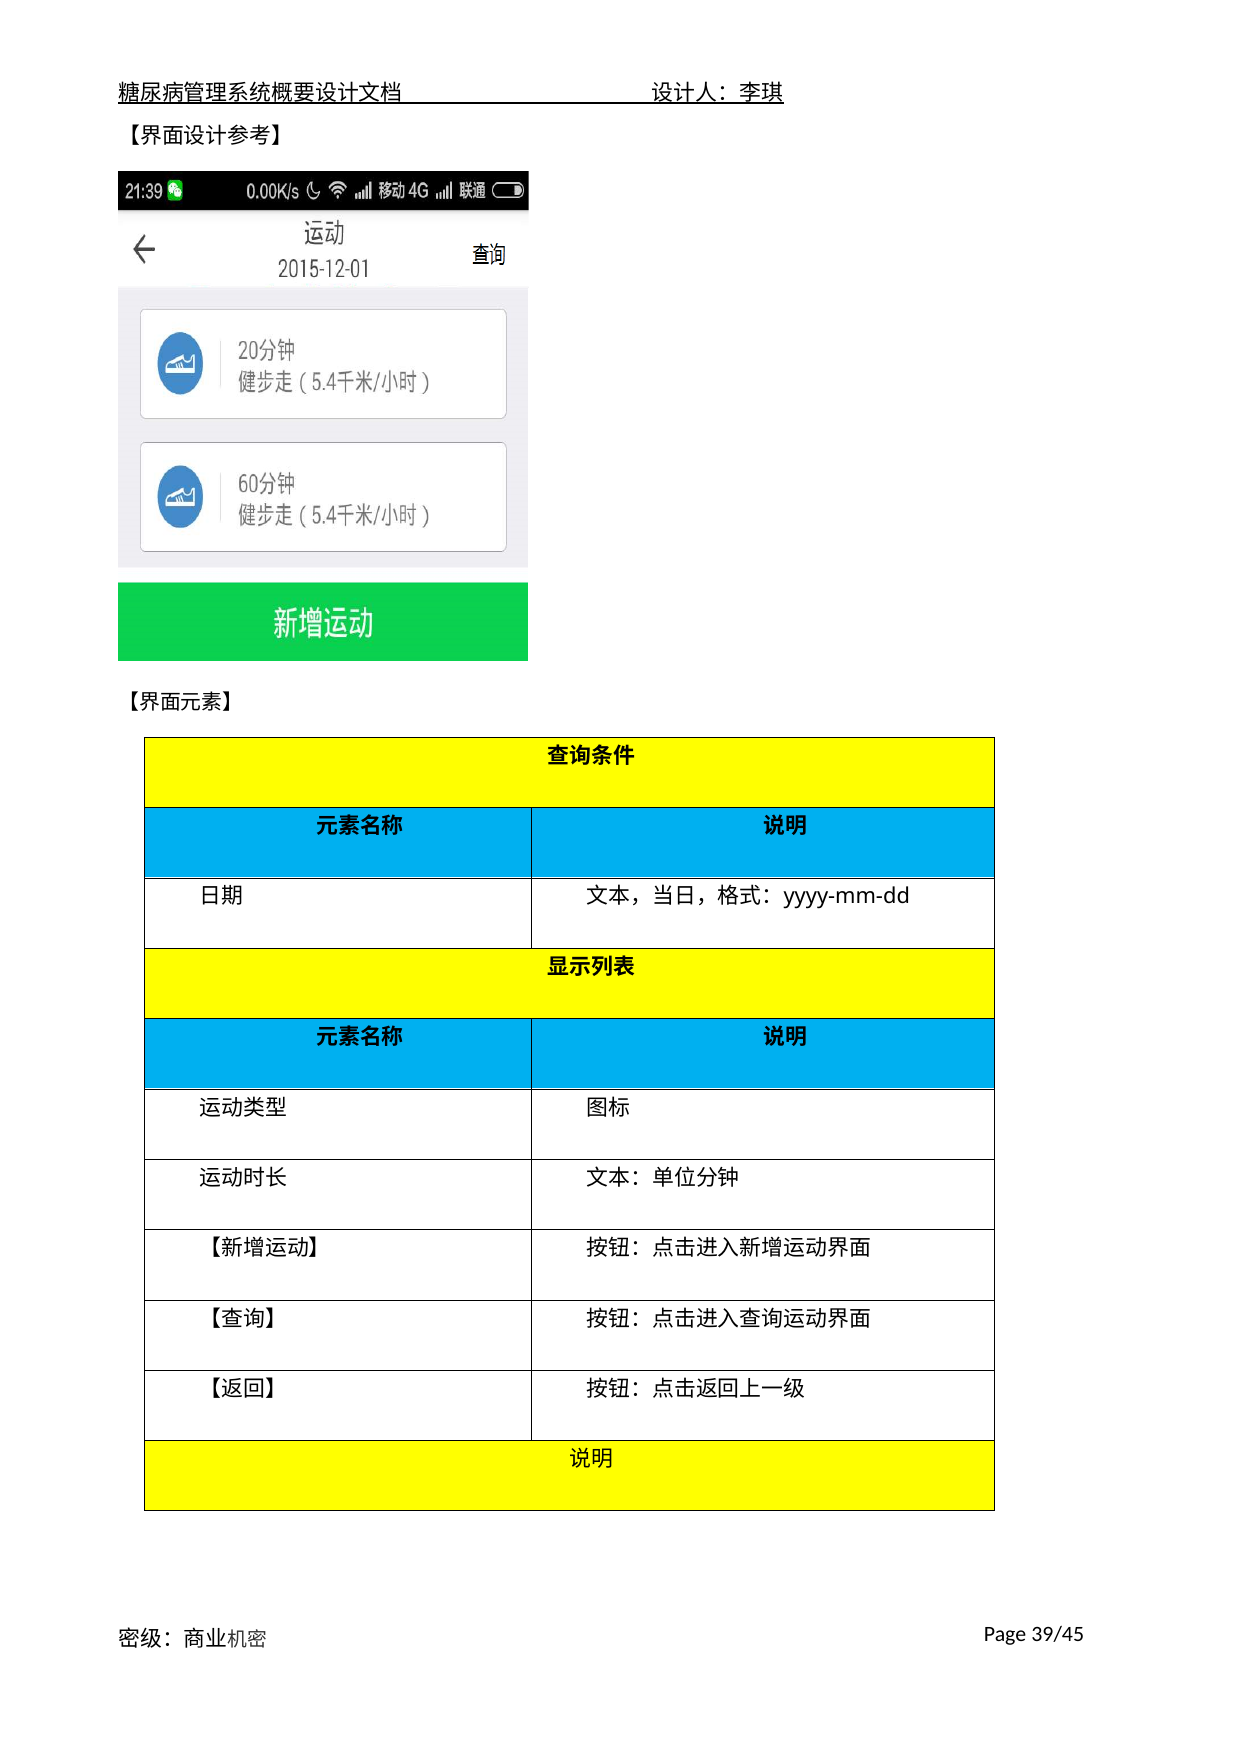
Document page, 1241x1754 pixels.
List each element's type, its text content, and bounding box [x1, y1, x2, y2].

table_cell 按钮：点击进入新增运动界面 [532, 1230, 994, 1299]
table_header 查询条件 [145, 738, 994, 807]
table_cell 按钮：点击进入查询运动界面 [532, 1301, 994, 1370]
table_cell 元素名称 [145, 1019, 531, 1088]
table_cell 文本：单位分钟 [532, 1160, 994, 1229]
table_cell 按钮：点击返回上一级 [532, 1371, 994, 1440]
table_cell 【查询】 [145, 1301, 531, 1370]
table_cell 运动类型 [145, 1090, 531, 1159]
table_cell 说明 [532, 1019, 994, 1088]
table_cell 文本，当日，格式：yyyy-mm-dd [532, 879, 994, 948]
table_cell 【新增运动】 [145, 1230, 531, 1299]
table_cell 图标 [532, 1090, 994, 1159]
table_cell 【返回】 [145, 1371, 531, 1440]
table_cell 运动时长 [145, 1160, 531, 1229]
table_cell 元素名称 [145, 808, 531, 877]
table_cell 说明 [145, 1441, 994, 1510]
table_cell 日期 [145, 879, 531, 948]
subtitle 【界面元素】 [118, 685, 1122, 716]
subtitle 【界面设计参考】 [118, 118, 1122, 150]
picture [118, 171, 529, 673]
table_cell 说明 [532, 808, 994, 877]
table_cell 显示列表 [145, 949, 994, 1018]
